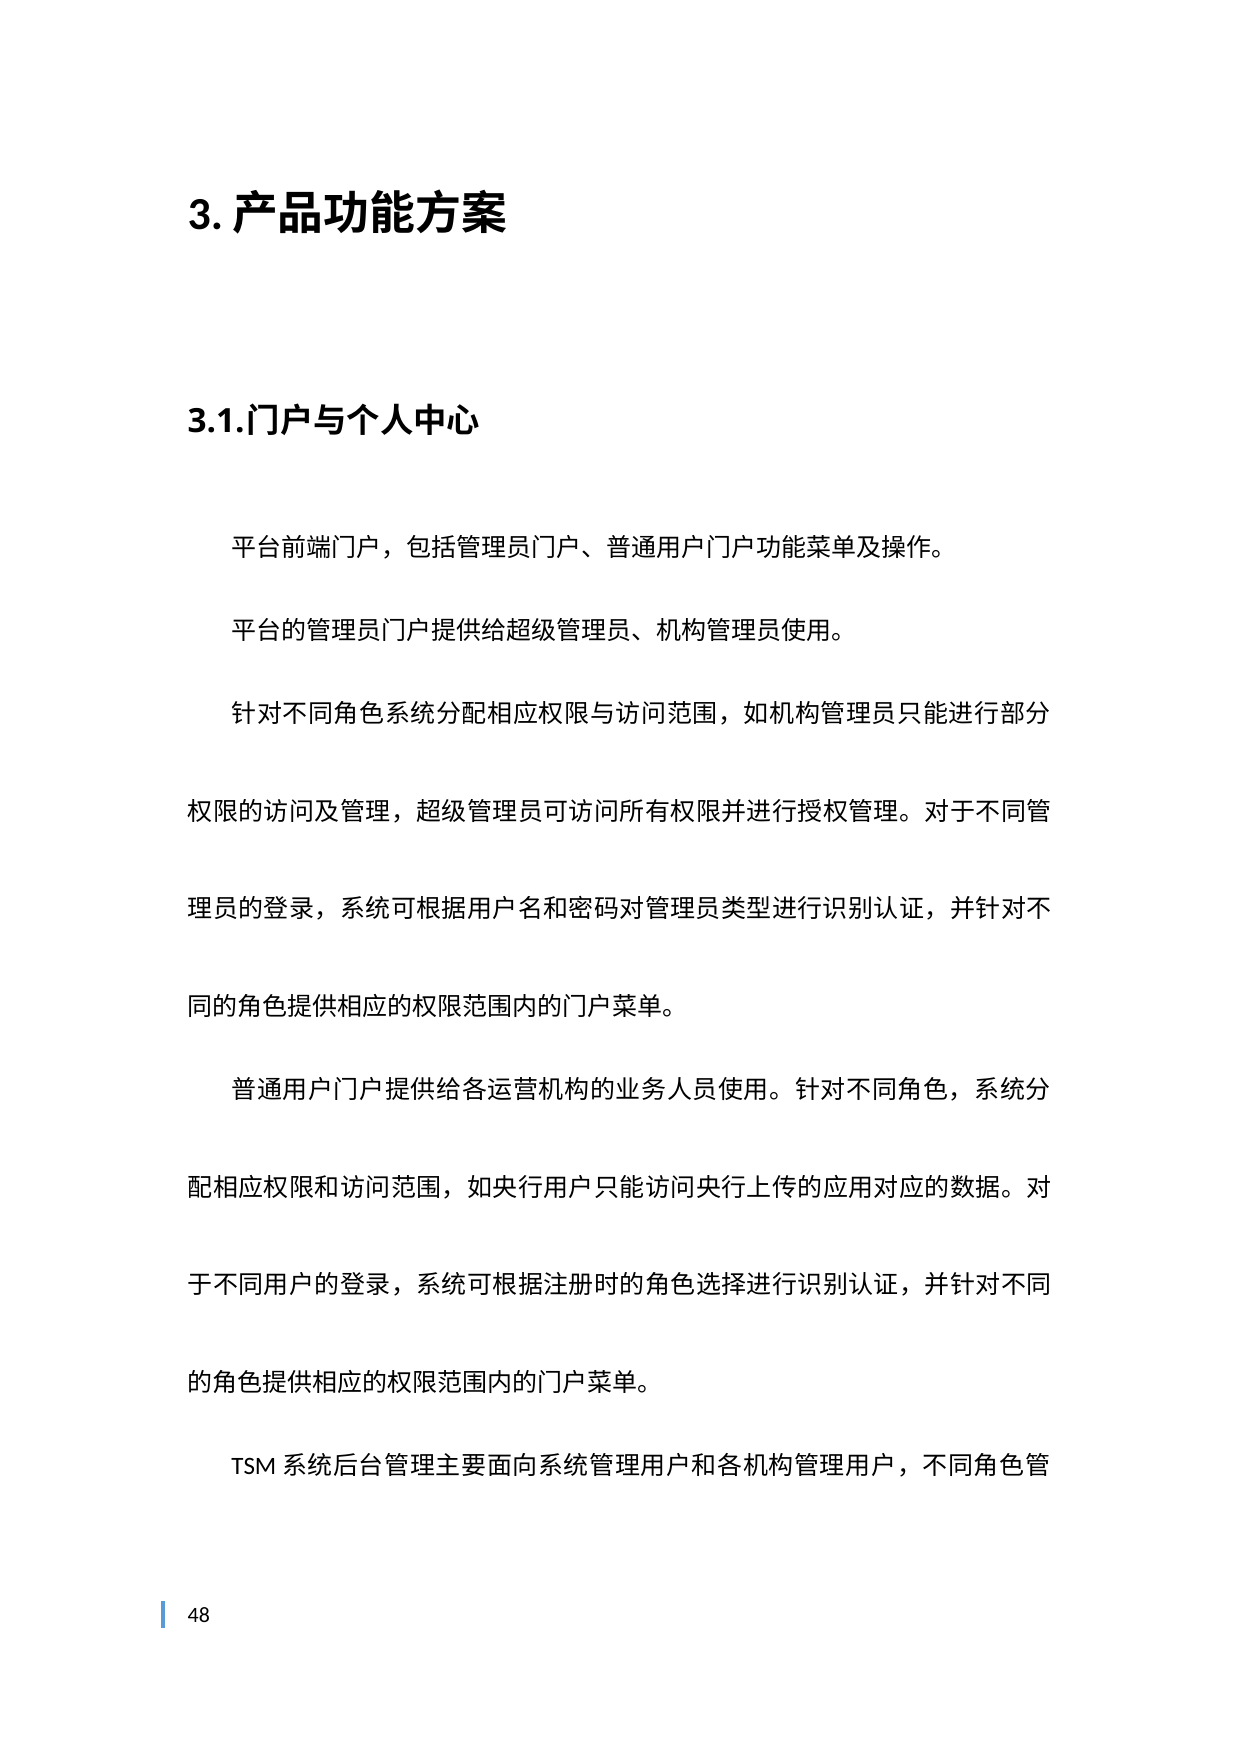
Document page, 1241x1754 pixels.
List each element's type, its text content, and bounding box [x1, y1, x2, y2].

text 平台的管理员门户提供给超级管理员、机构管理员使用。 [187, 596, 1053, 661]
text 平台前端门户，包括管理员门户、普通用户门户功能菜单及操作。 [187, 513, 1053, 578]
subtitle 产品功能方案 [187, 161, 1053, 258]
subtitle 门户与个人中心 [187, 386, 1053, 451]
text 普通用户门户提供给各运营机构的业务人员使用。针对不同角色，系统分配相应权限和访问范围，如央行用户只能访问央行上传的应用对应的数据。对于不同用户的登录，系统可根据注册时的角色选择进行识别认证，并针对不同的角色提供相应的权限范围内的门户菜单。 [187, 1055, 1053, 1413]
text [187, 1431, 1053, 1496]
text 针对不同角色系统分配相应权限与访问范围，如机构管理员只能进行部分权限的访问及管理，超级管理员可访问所有权限并进行授权管理。对于不同管理员的登录，系统可根据用户名和密码对管理员类型进行识别认证，并针对不同的角色提供相应的权限范围内的门户菜单。 [187, 679, 1053, 1037]
